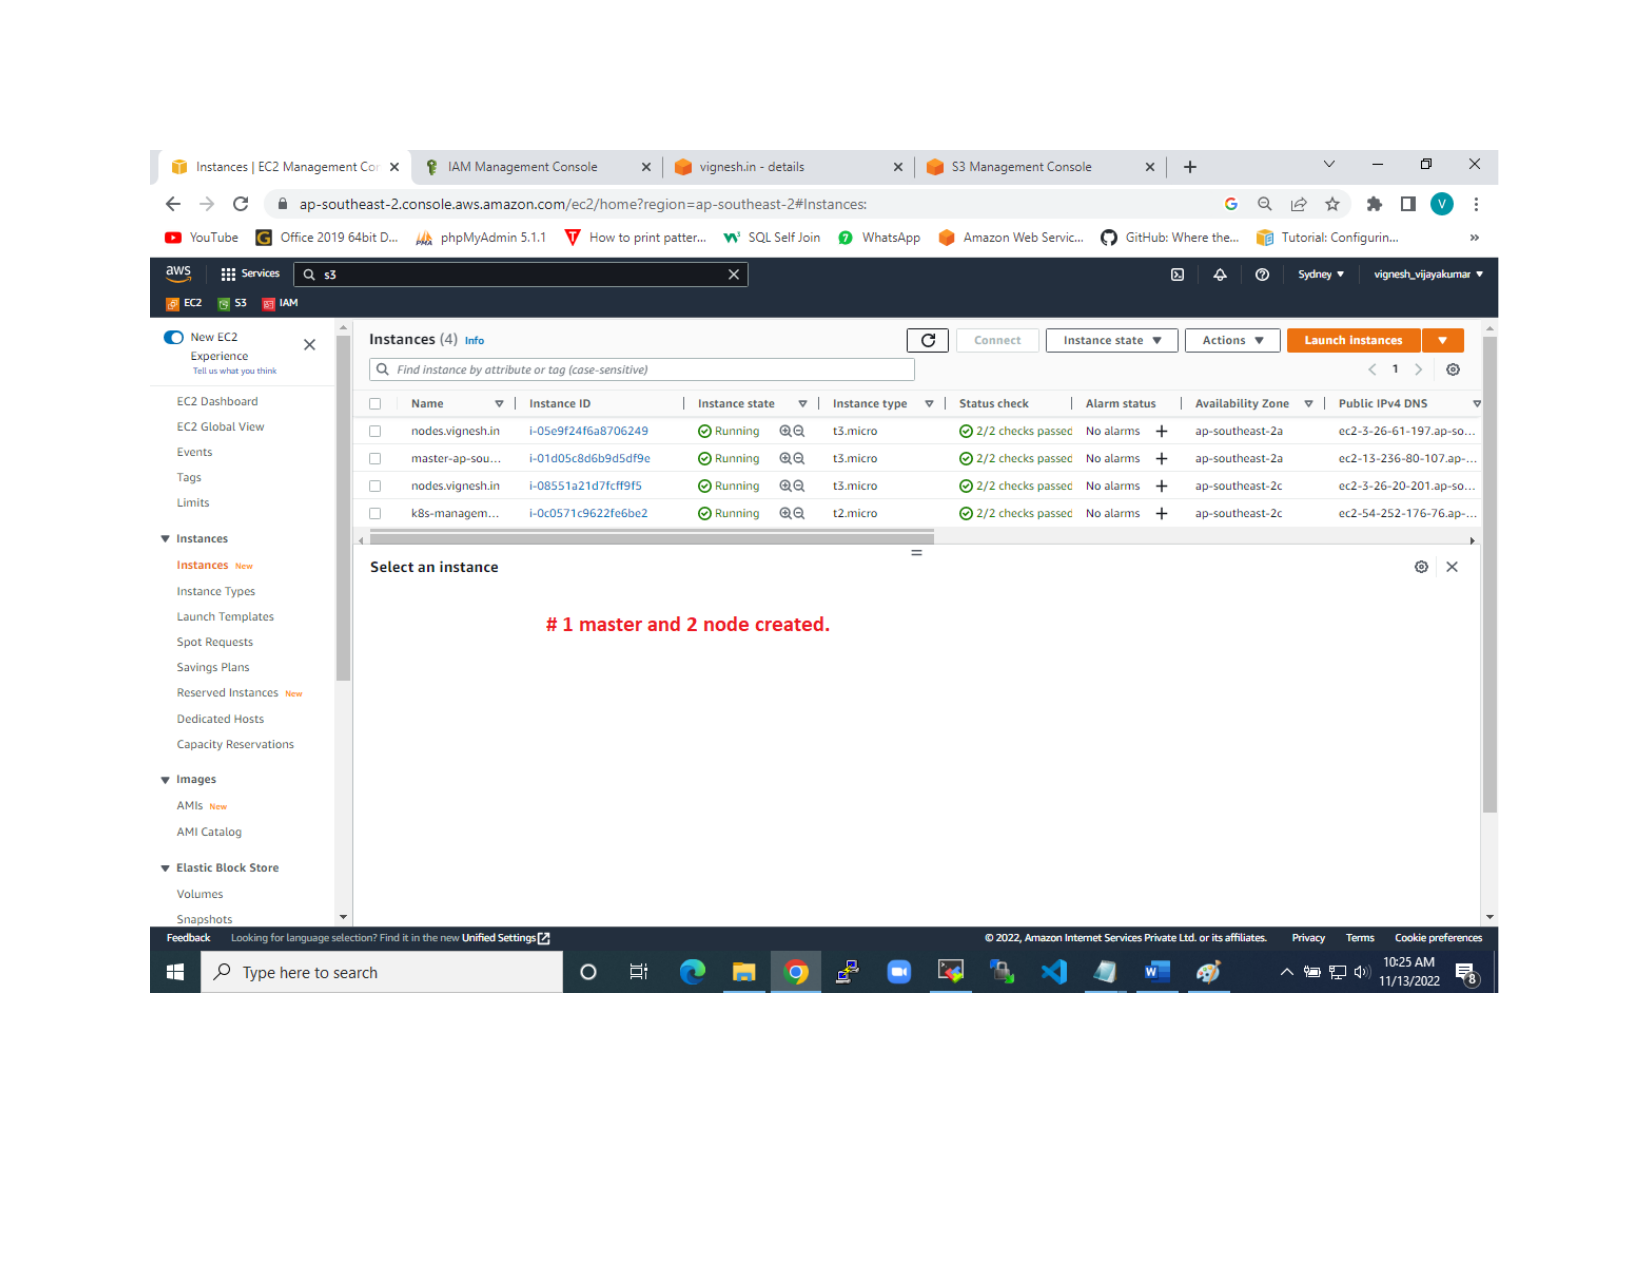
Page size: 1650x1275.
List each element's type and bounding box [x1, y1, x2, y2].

picture [150, 150, 1499, 993]
